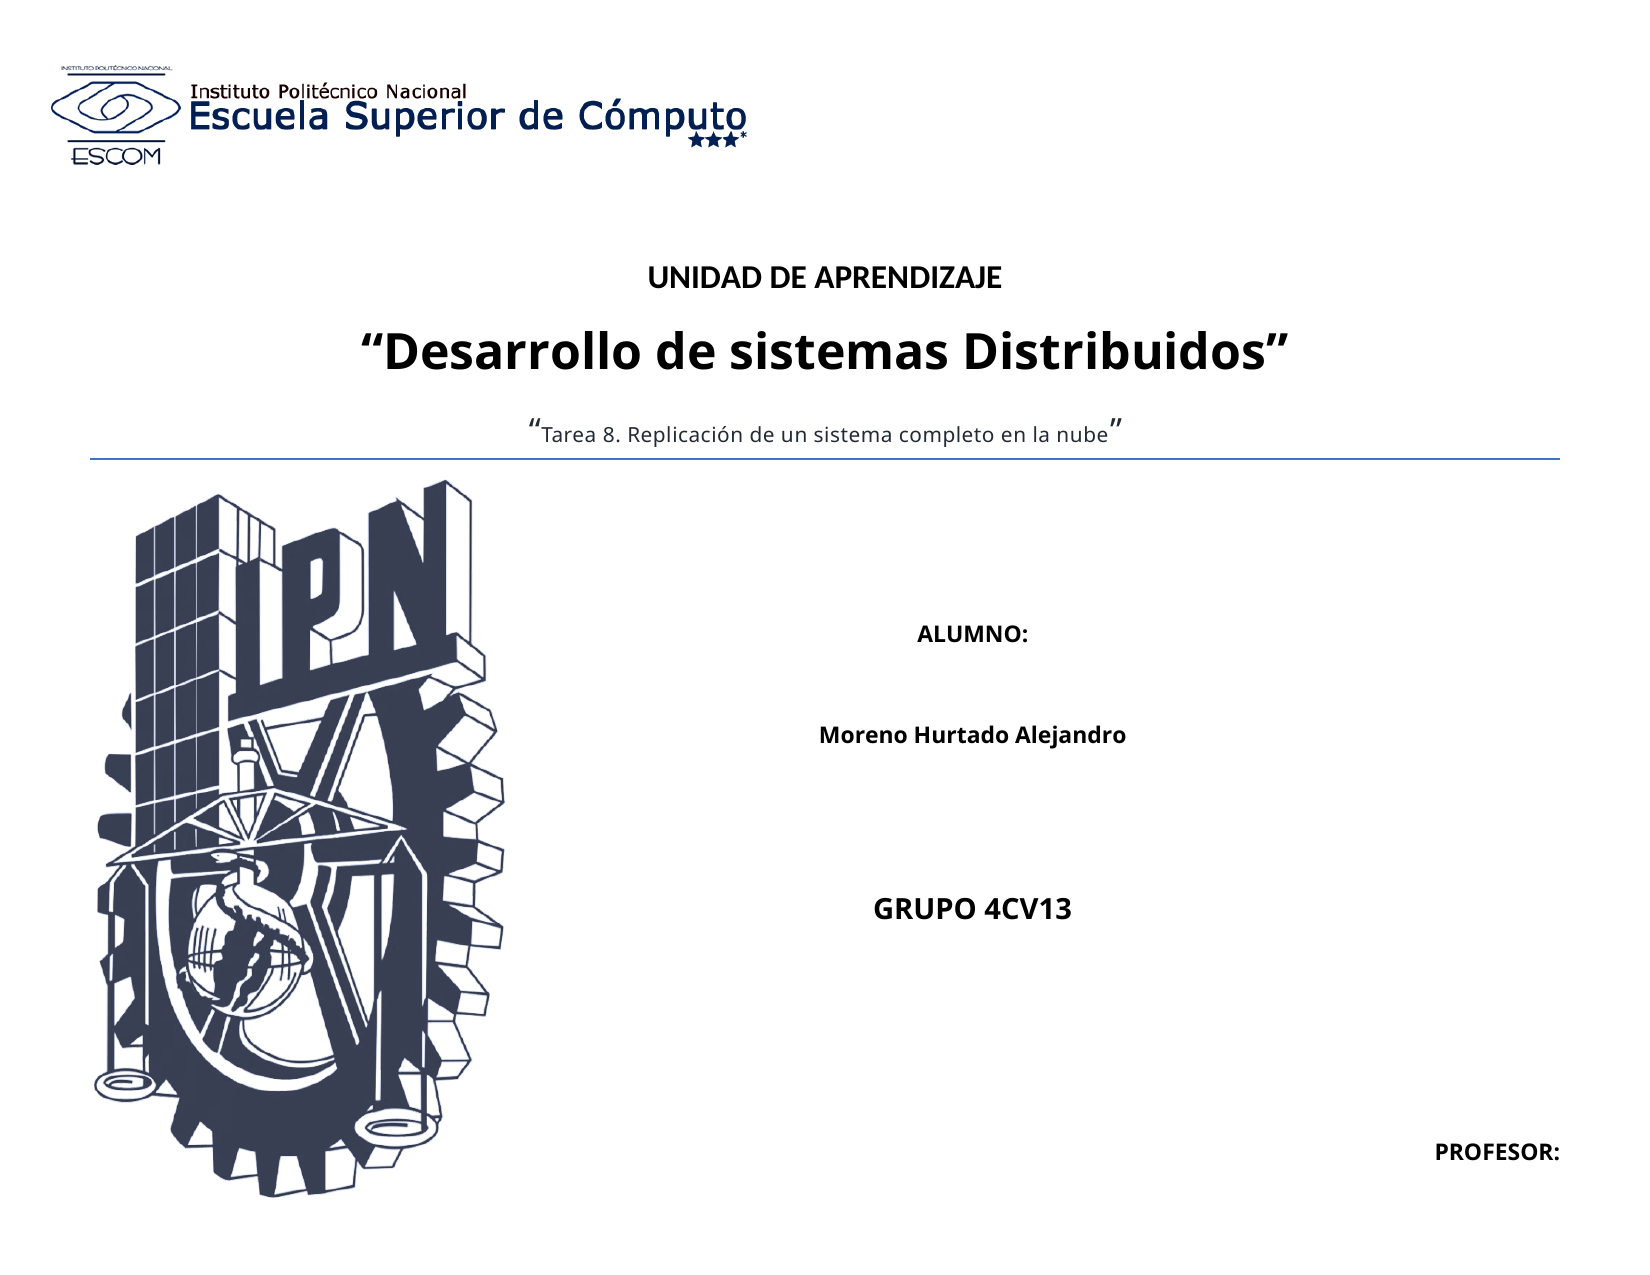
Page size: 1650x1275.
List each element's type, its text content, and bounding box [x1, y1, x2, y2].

text UNIDAD DE APRENDIZAJE [90, 256, 1560, 296]
text ALUMNO: [311, 618, 1560, 649]
picture [42, 60, 762, 169]
text “Tarea 8. Replicación de un sistema completo en la nube” [90, 407, 1560, 458]
text GRUPO 4CV13 [311, 888, 1560, 928]
text Moreno Hurtado Alejandro [311, 719, 1560, 750]
text PROFESOR: [90, 1136, 1560, 1167]
text “Desarrollo de sistemas Distribuidos” [90, 316, 1560, 384]
